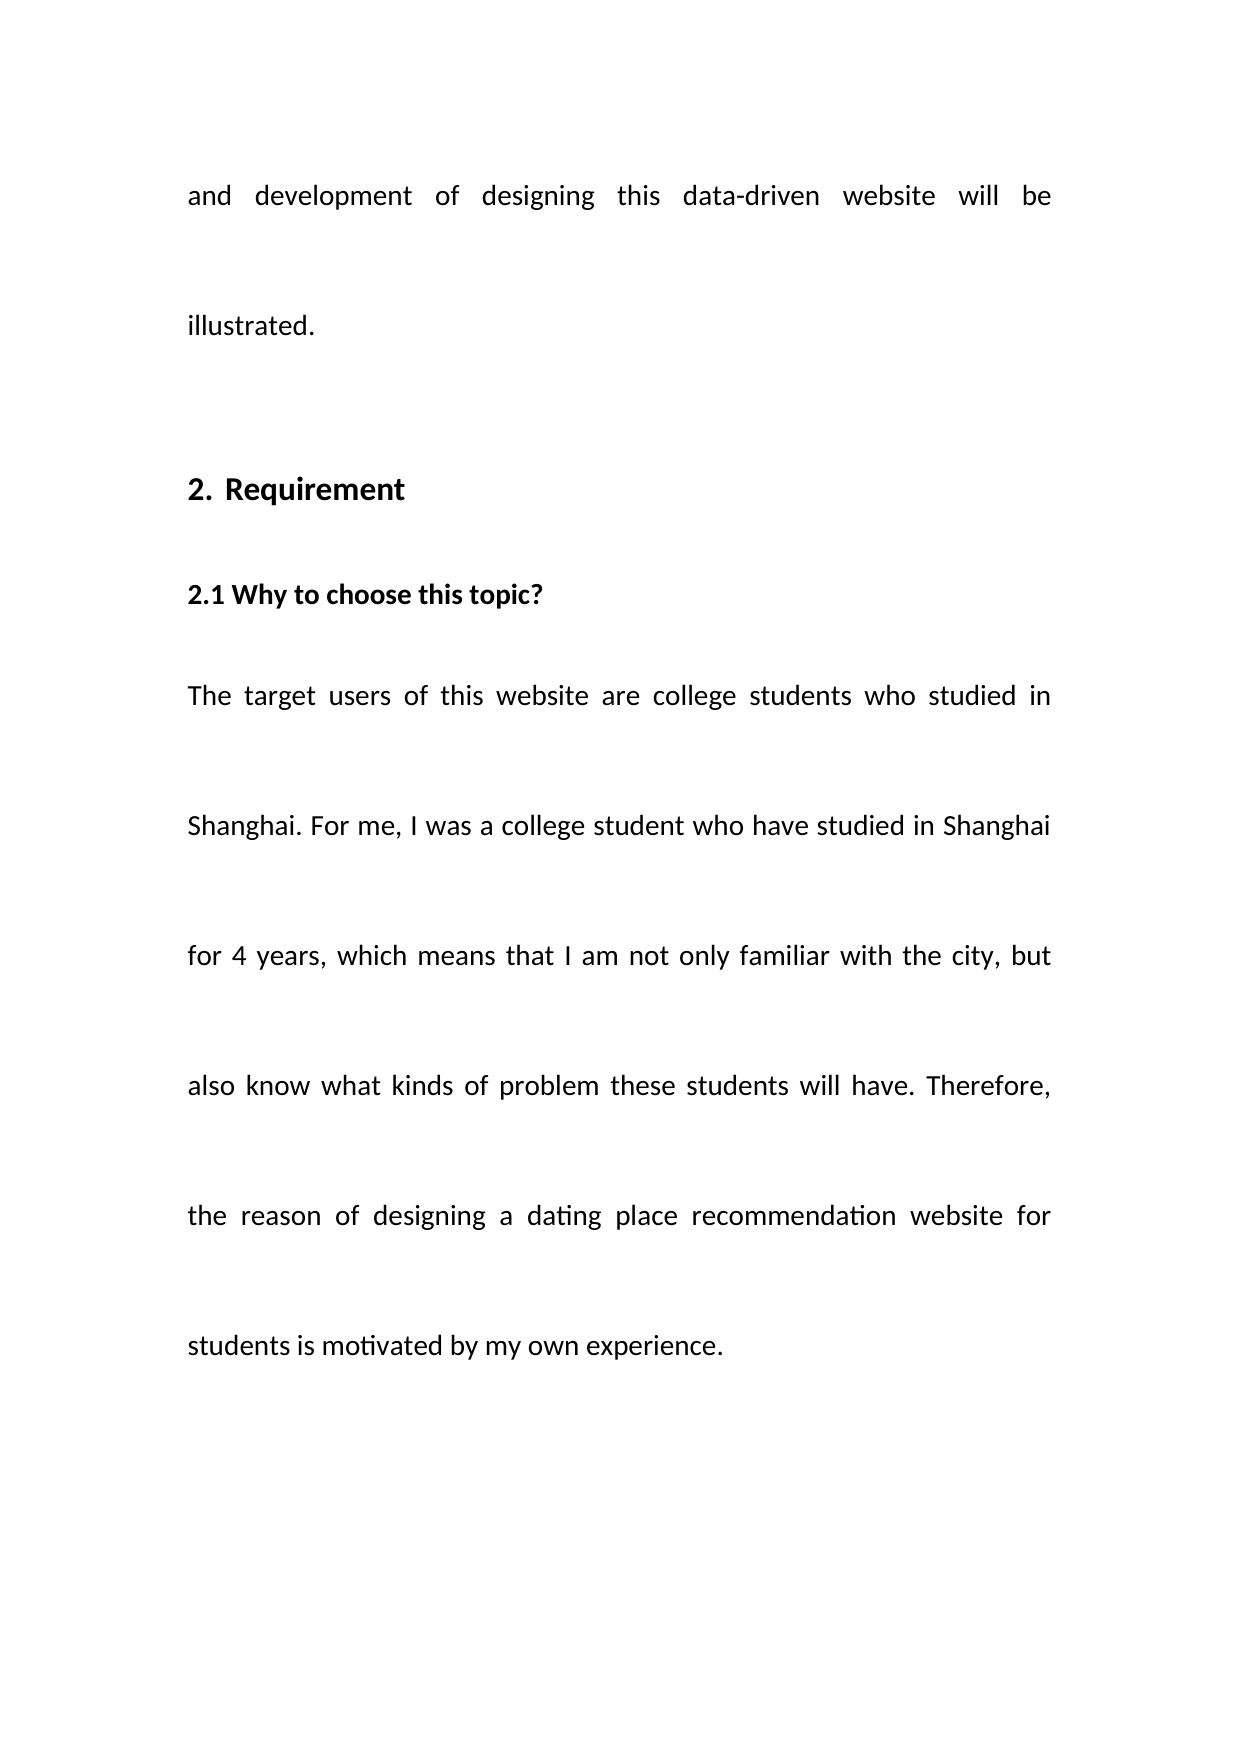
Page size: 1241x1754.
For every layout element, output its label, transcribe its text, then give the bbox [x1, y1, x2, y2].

list Requirement [187, 456, 1053, 521]
text 2.1 Why to choose this topic? [187, 561, 1053, 626]
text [187, 162, 1053, 357]
text The target users of this website are college students who studied in Shanghai. For me, I was a college student who have studied in Shanghai for 4 years, which means that I am not only familiar with the city, but also know what kinds of problem these students will have. Therefore, the reason of designing a dating place recommendation website for students is motivated by my own experience. [187, 662, 1053, 1377]
